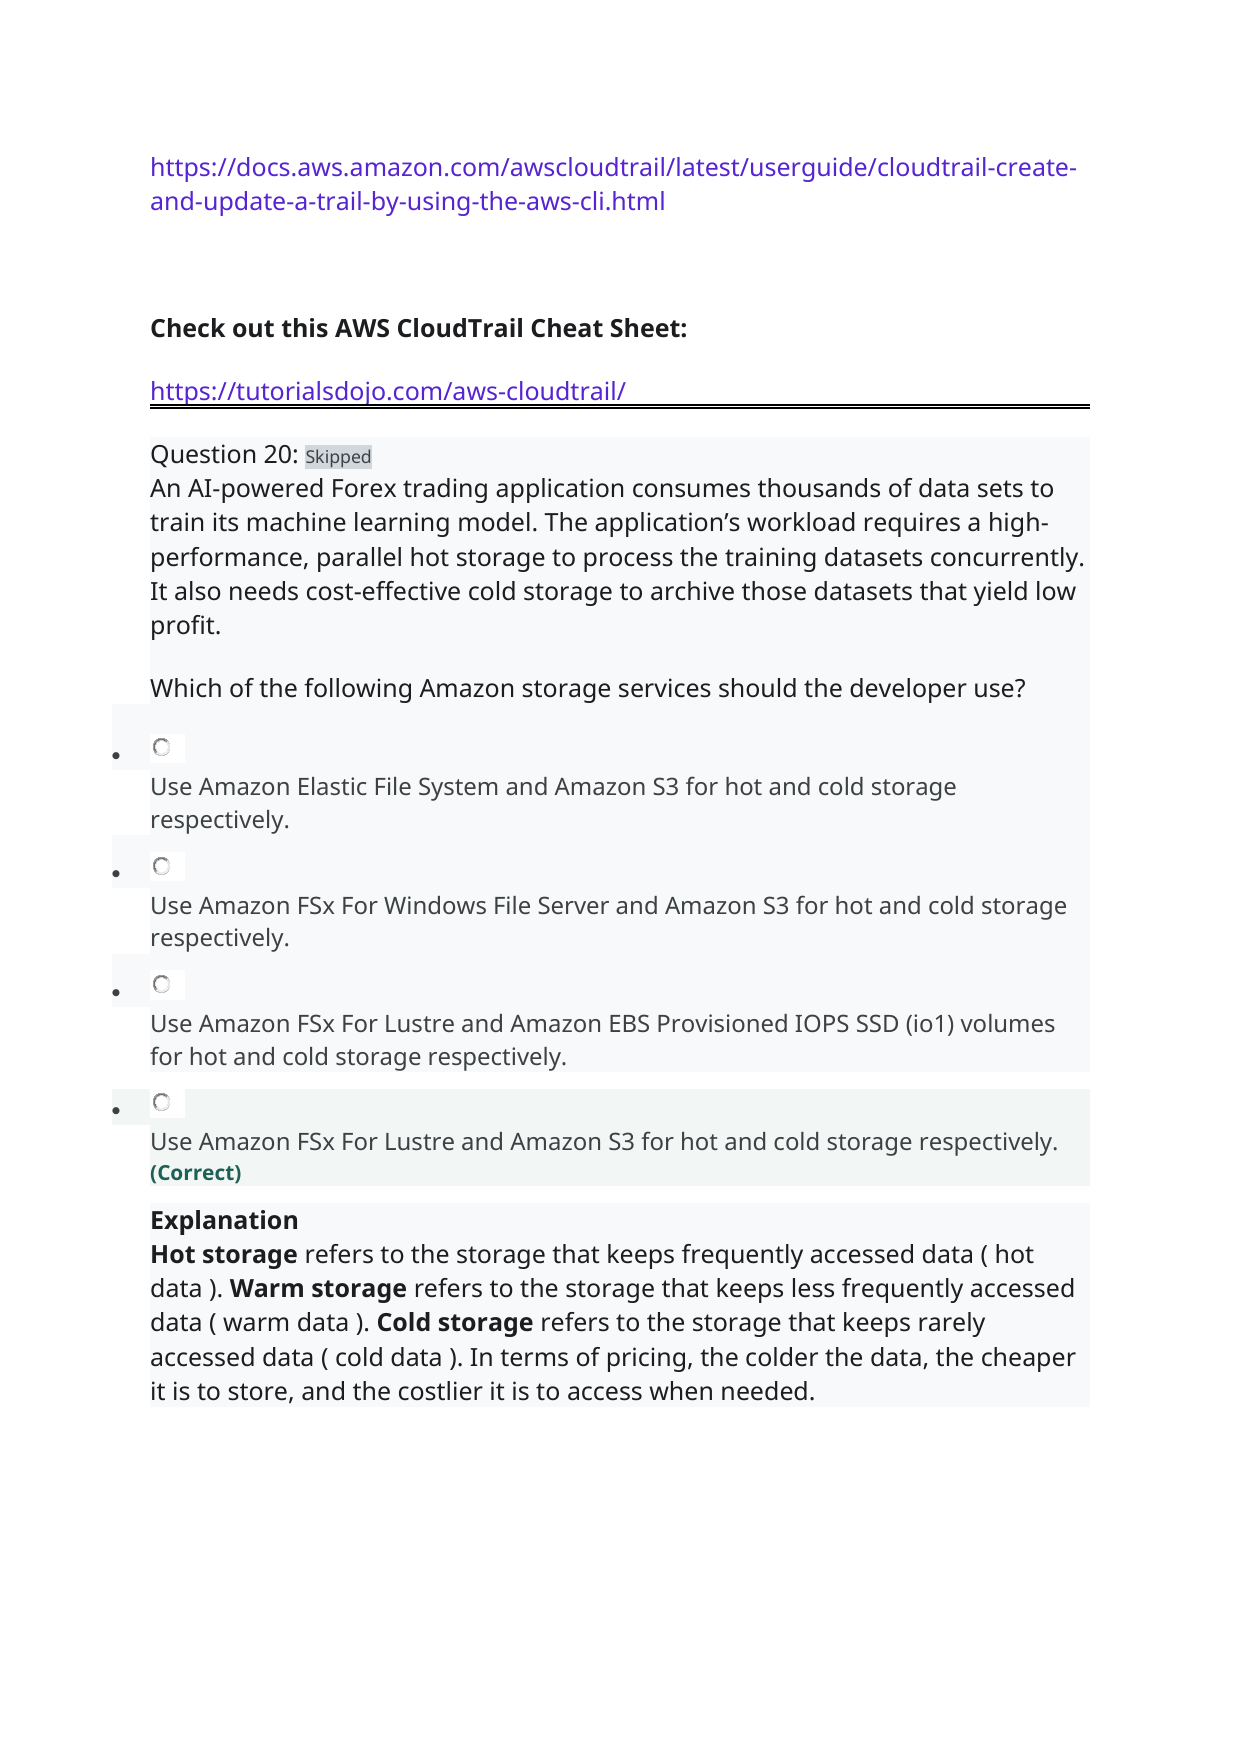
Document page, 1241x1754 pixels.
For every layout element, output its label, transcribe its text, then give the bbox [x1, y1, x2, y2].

list ​ [112, 970, 1090, 1007]
text Check out this AWS CloudTrail Cheat Sheet: [150, 311, 1090, 344]
list ​ [112, 734, 1090, 770]
text https://docs.aws.amazon.com/awscloudtrail/latest/userguide/cloudtrail-create-and-update-a-trail-by-using-the-aws-cli.html [150, 150, 1090, 218]
list ​ [112, 1089, 1090, 1125]
text Question 20: Skipped [150, 437, 1090, 471]
text (Correct) [150, 1158, 1090, 1186]
text https://tutorialsdojo.com/aws-cloudtrail/ [150, 374, 1090, 404]
list ​ [112, 852, 1090, 888]
text Which of the following Amazon storage services should the developer use? [150, 671, 1090, 704]
text Use Amazon FSx For Windows File Server and Amazon S3 for hot and cold storage respectively. [150, 888, 1090, 954]
text Explanation [150, 1203, 1090, 1237]
text Hot storage refers to the storage that keeps frequently accessed data ( hot data ). Warm storage refers to the storage that keeps less frequently accessed data ( warm data ). Cold storage refers to the storage that keeps rarely accessed data ( cold data ). In terms of pricing, the colder the data, the cheaper it is to store, and the costlier it is to access when needed. [150, 1237, 1090, 1407]
text Use Amazon FSx For Lustre and Amazon S3 for hot and cold storage respectively. [150, 1125, 1090, 1158]
text Use Amazon FSx For Lustre and Amazon EBS Provisioned IOPS SSD (io1) volumes for hot and cold storage respectively. [150, 1007, 1090, 1072]
text An AI-powered Forex trading application consumes thousands of data sets to train its machine learning model. The application’s workload requires a high-performance, parallel hot storage to process the training datasets concurrently. It also needs cost-effective cold storage to archive those datasets that yield low profit. [150, 471, 1090, 641]
text Use Amazon Elastic File System and Amazon S3 for hot and cold storage respectively. [150, 770, 1090, 835]
